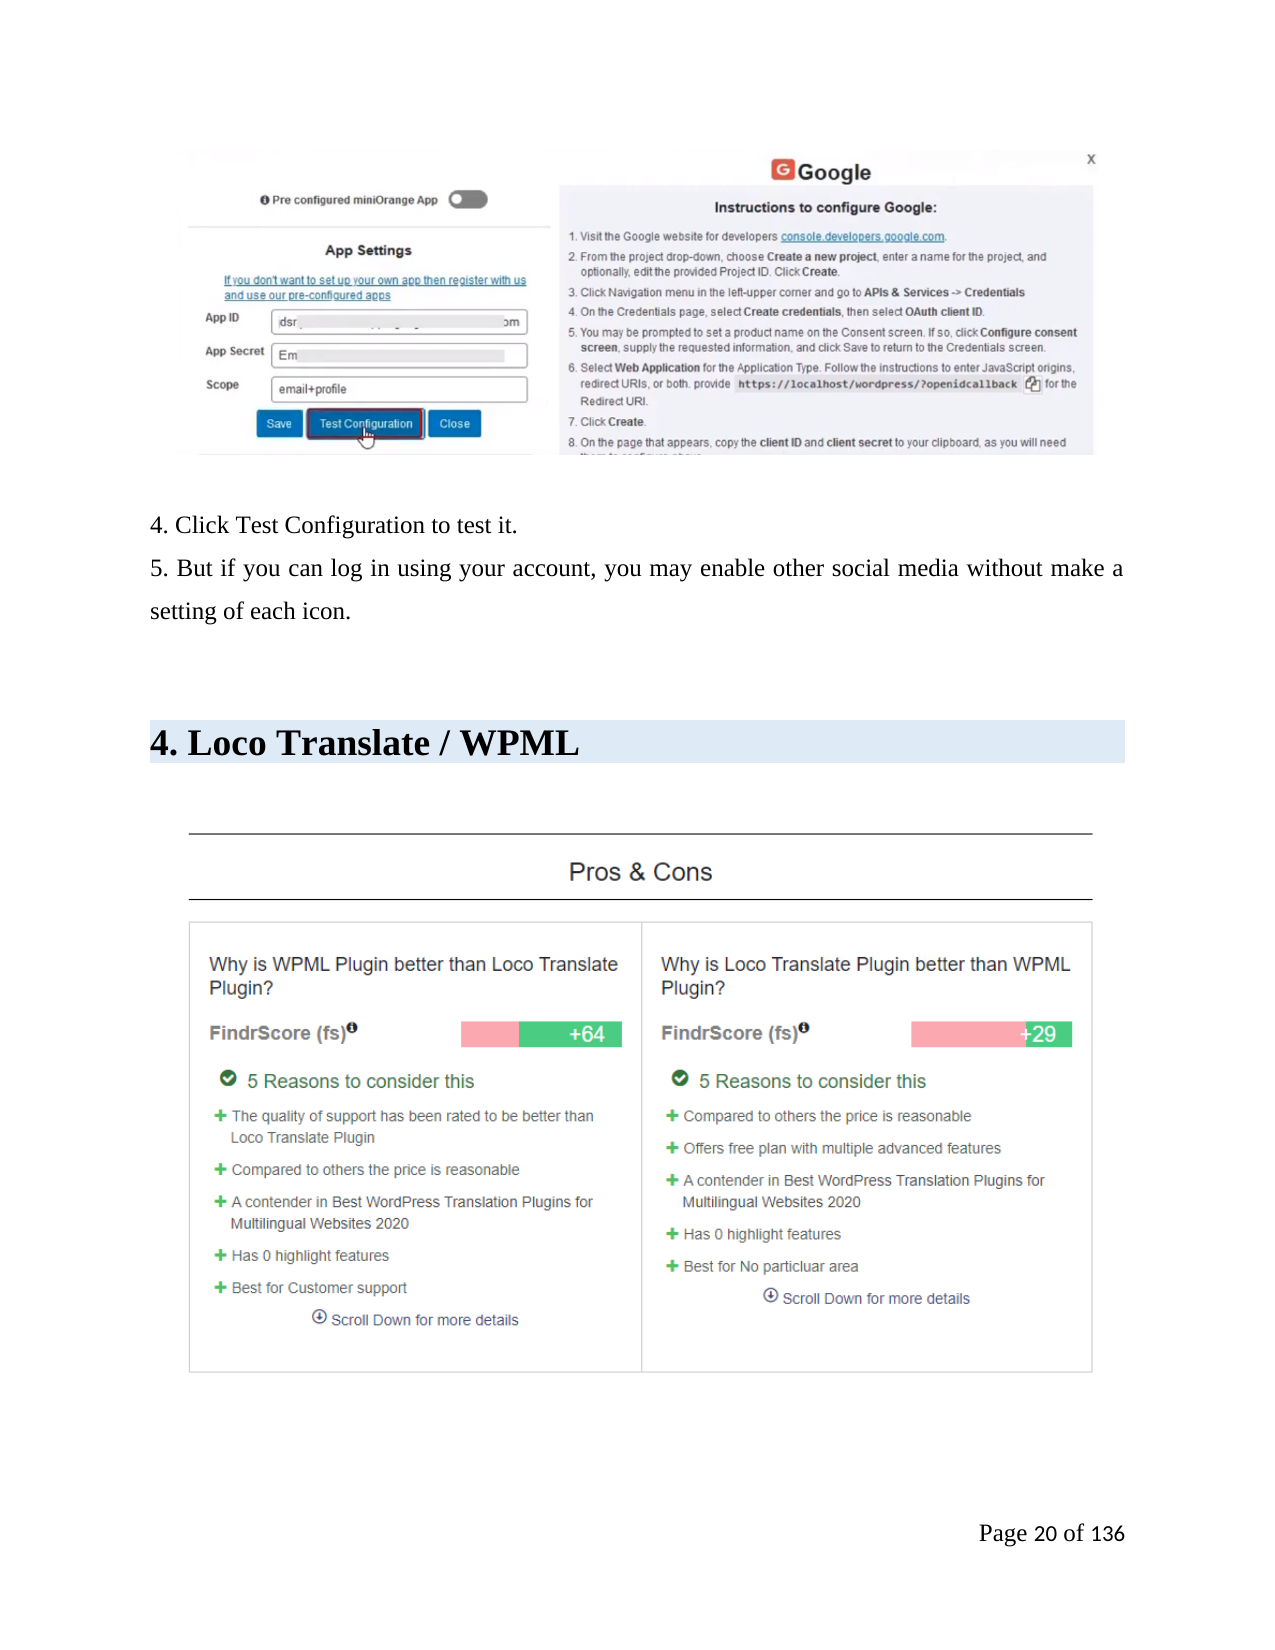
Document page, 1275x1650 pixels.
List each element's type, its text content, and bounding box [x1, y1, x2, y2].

text 5. But if you can log in using your account, you may enable other social media without make a setting of each icon. [150, 553, 1125, 625]
picture [176, 150, 1099, 455]
picture [176, 826, 1099, 1378]
text 4. Click Test Configuration to test it. [150, 510, 1125, 539]
subtitle 4. Loco Translate / WPML [150, 720, 1125, 763]
